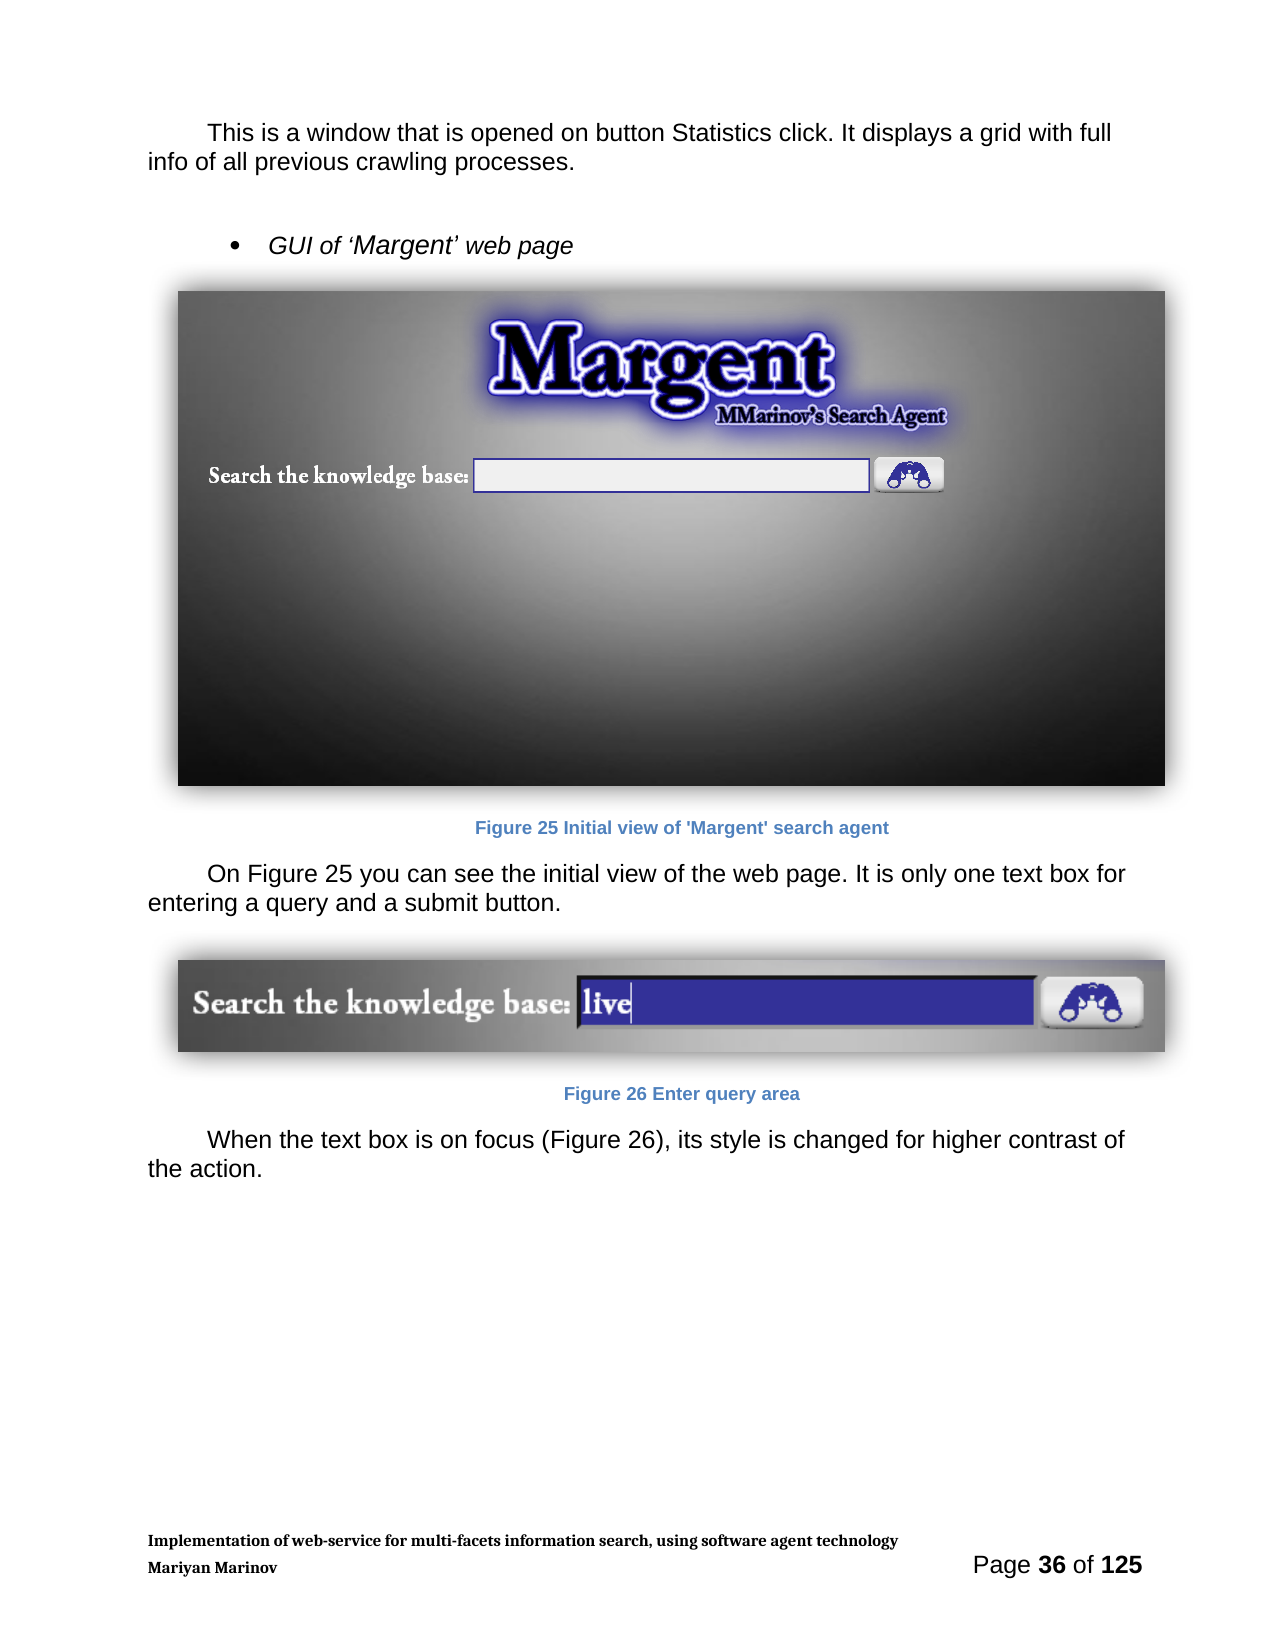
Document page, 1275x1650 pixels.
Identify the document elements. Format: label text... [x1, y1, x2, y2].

picture [178, 960, 1165, 1052]
text This is a window that is opened on button Statistics click. It displays a grid with full info of all previous crawling processes. [148, 118, 1157, 176]
text Figure Initial view of 'Margent' search agent [148, 817, 1157, 838]
picture [178, 291, 1165, 786]
text On Figure 22 you can see the initial view of the web page. It is only one text box for entering a query and a submit button. [148, 859, 1157, 917]
text Figure Enter query area [148, 1083, 1157, 1104]
text When the text box is on focus (Figure 23), its style is changed for higher contrast of the action. [148, 1125, 1157, 1182]
list GUI of ‘Margent’ web page [231, 229, 1157, 261]
